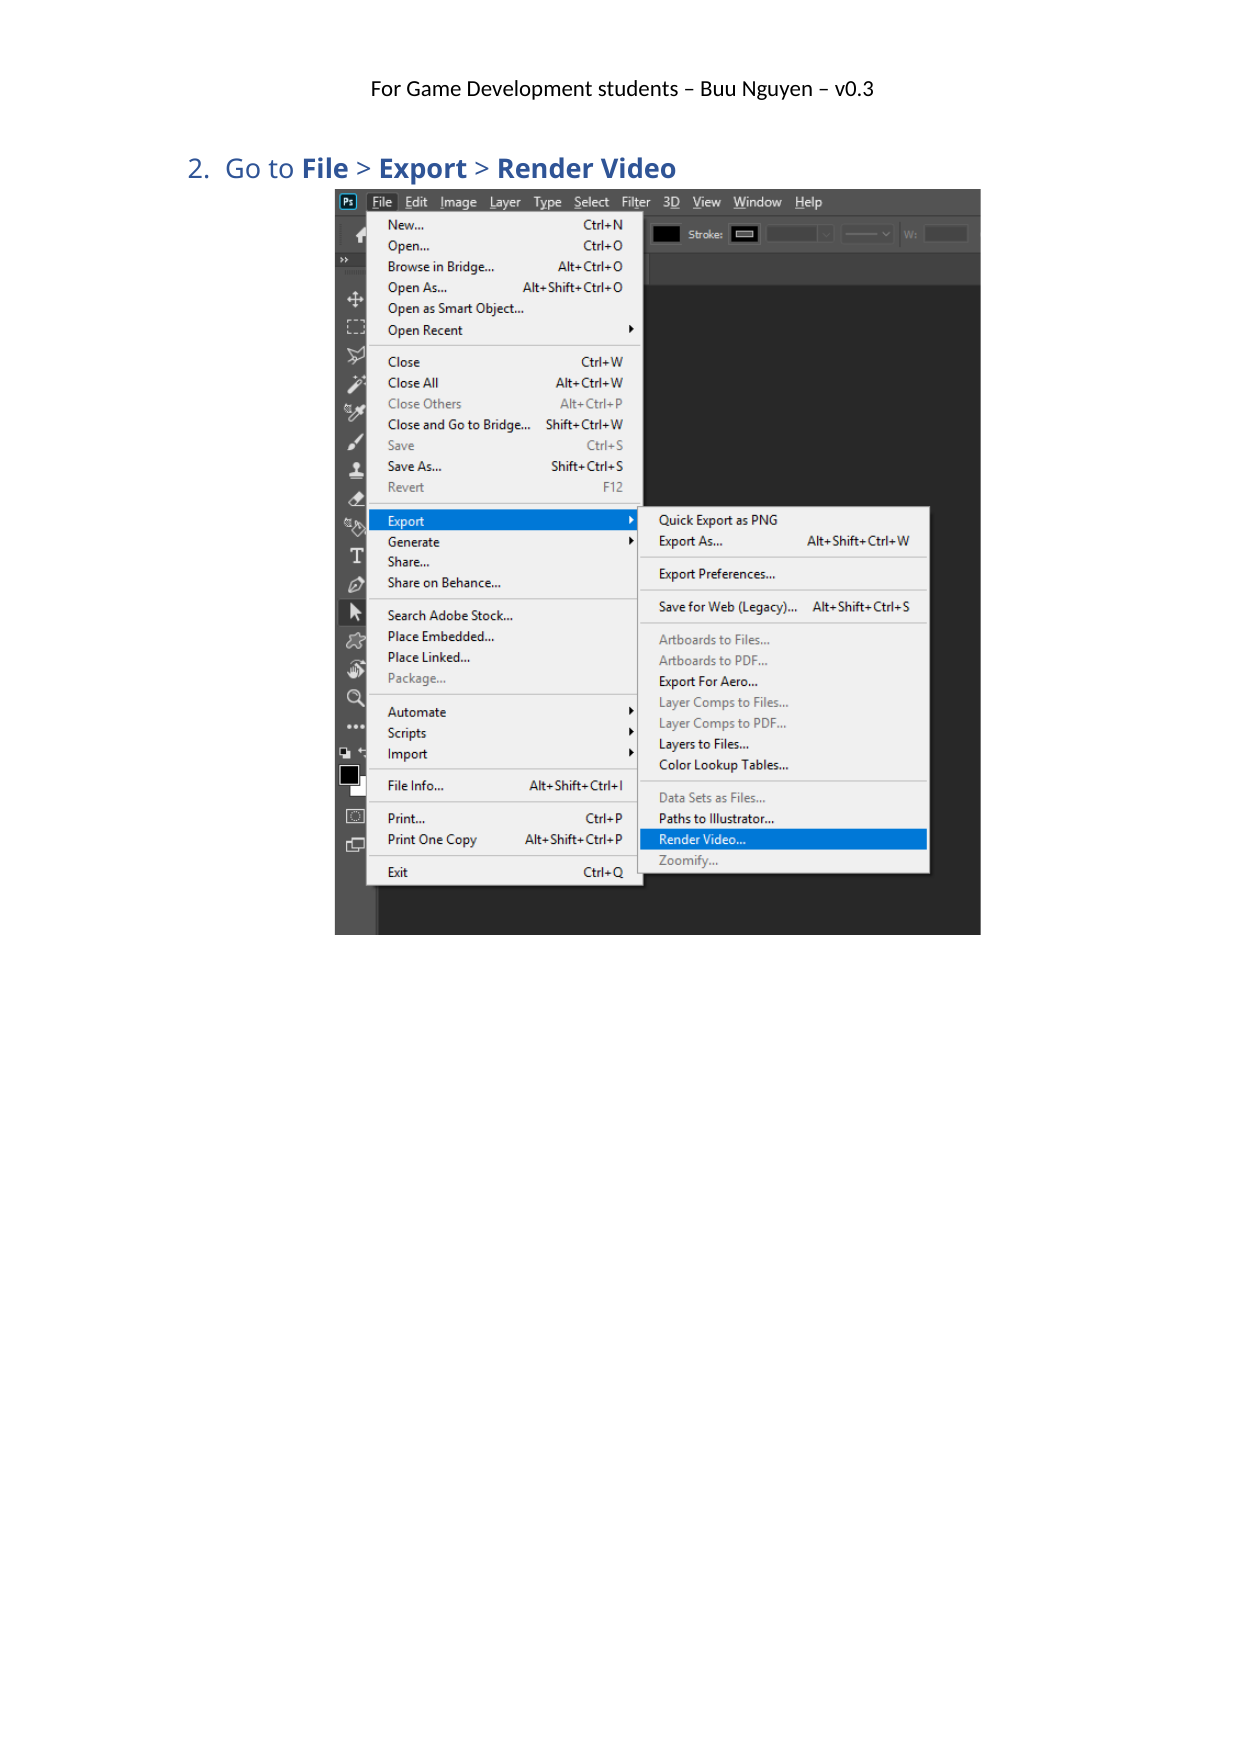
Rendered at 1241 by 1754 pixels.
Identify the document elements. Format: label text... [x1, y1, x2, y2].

picture [334, 189, 981, 935]
subtitle Go to File > Export > Render Video [187, 150, 1090, 187]
